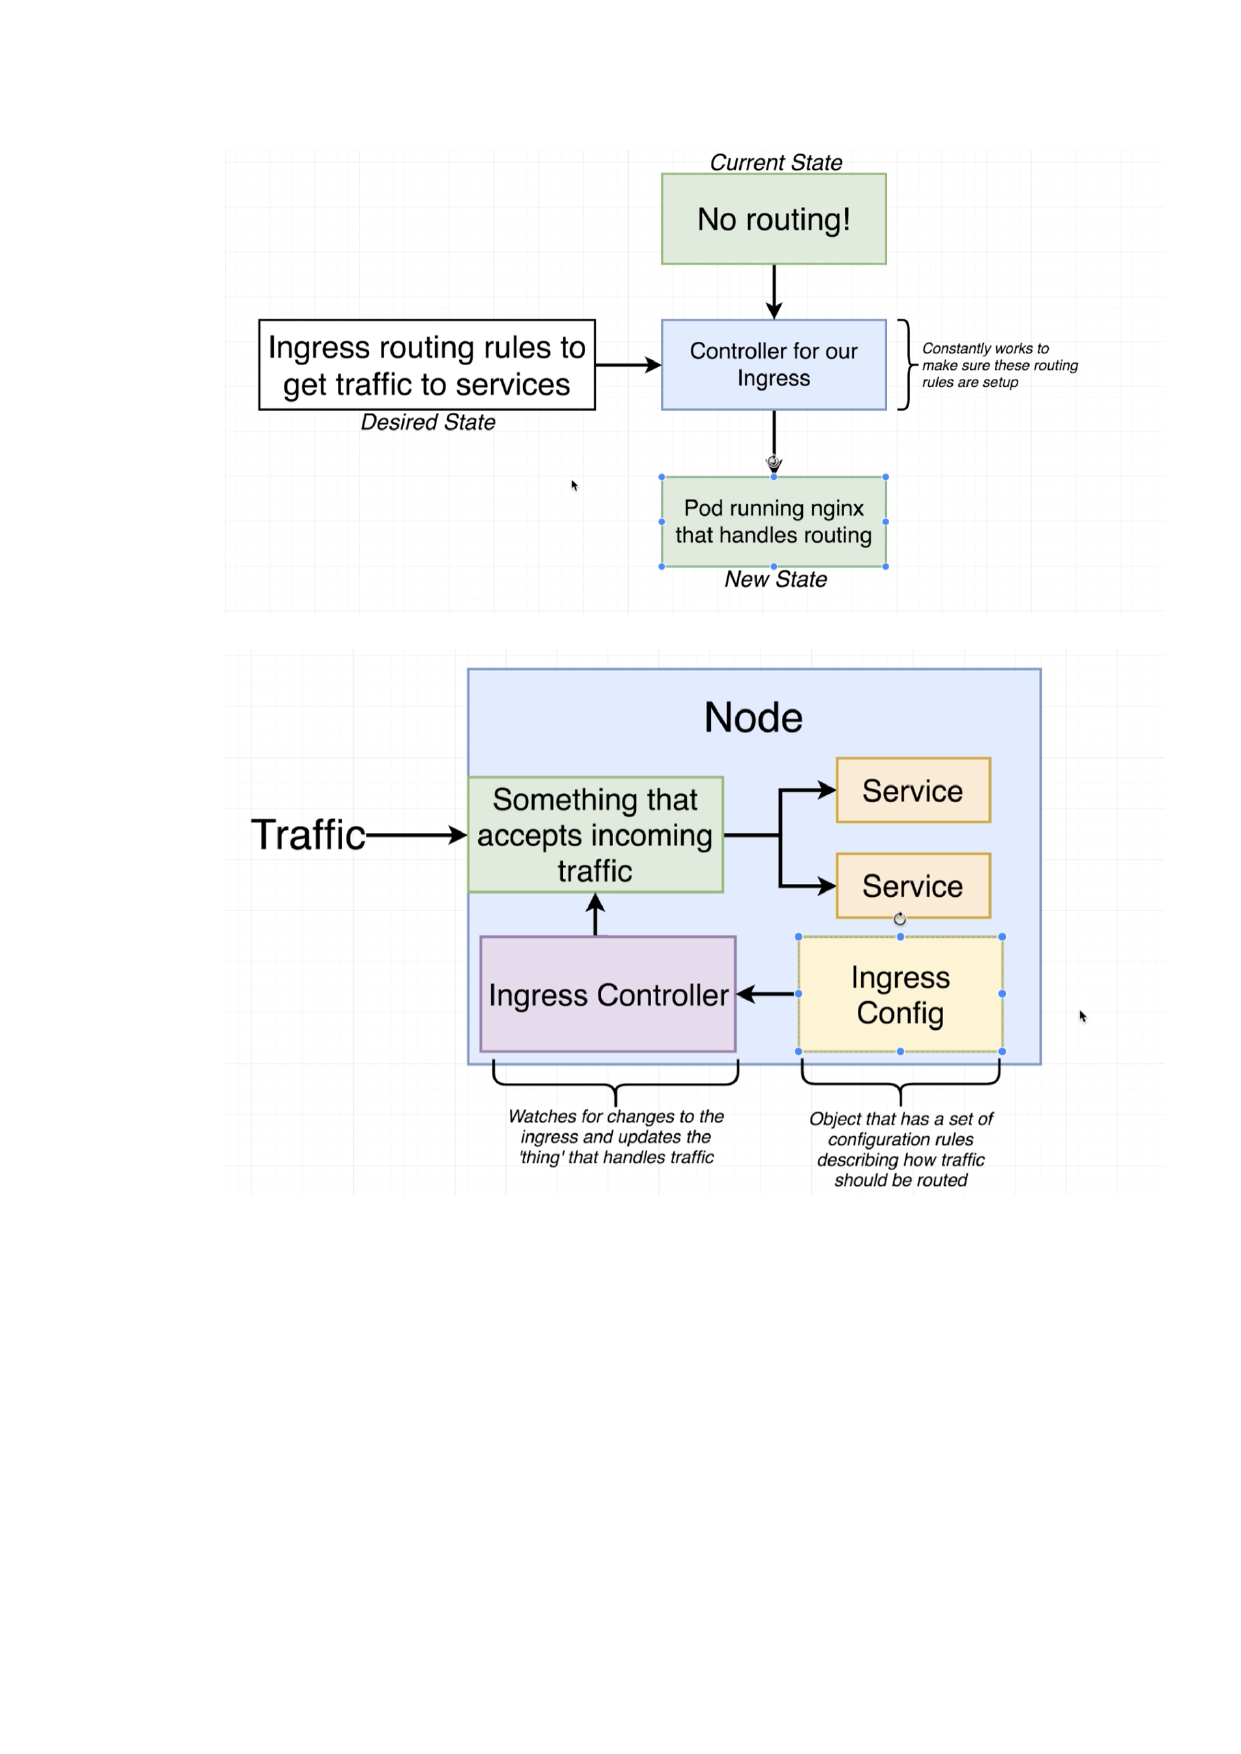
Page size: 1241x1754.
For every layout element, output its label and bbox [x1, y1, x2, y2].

picture [225, 150, 1165, 614]
picture [225, 649, 1165, 1195]
